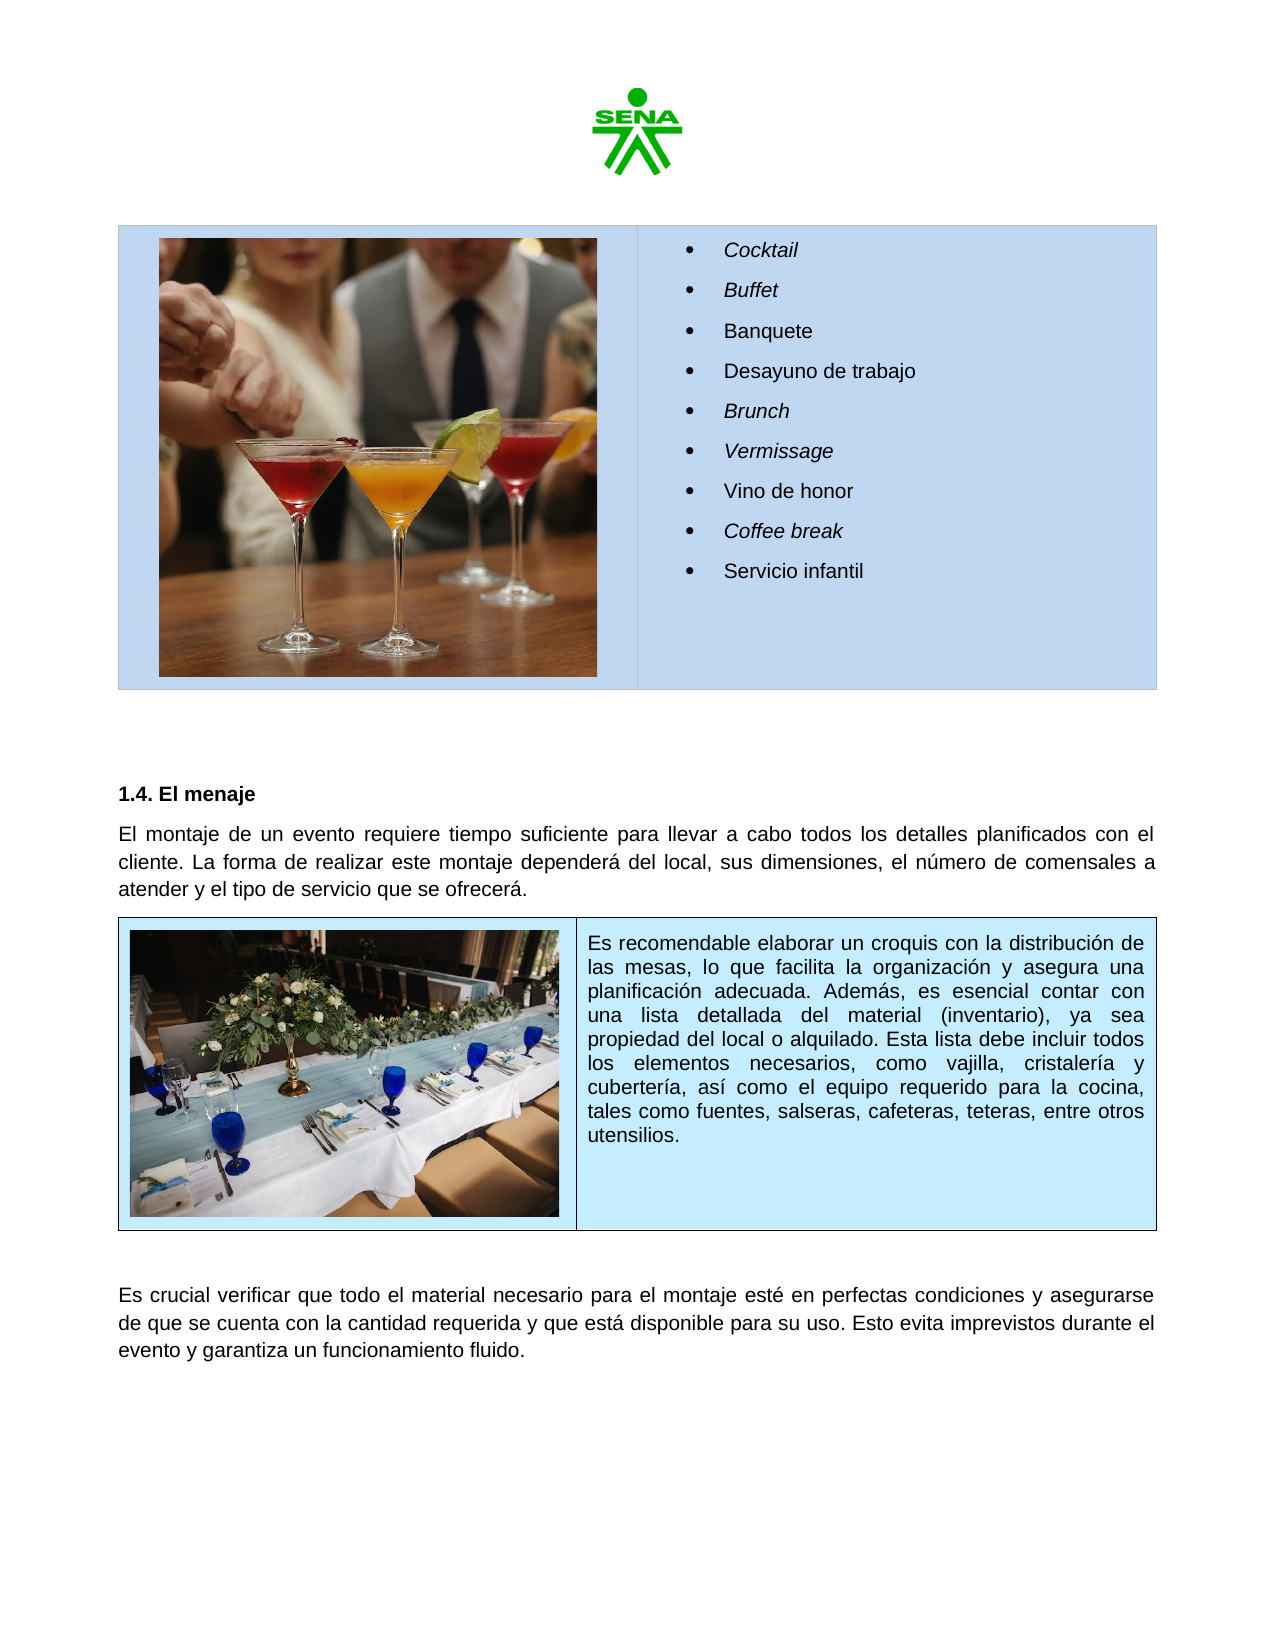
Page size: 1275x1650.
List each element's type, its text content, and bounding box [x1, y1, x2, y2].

picture [129, 930, 560, 1217]
text 1.4. El menaje [118, 782, 1157, 806]
table_header [119, 918, 576, 1229]
picture [592, 87, 683, 176]
table_header Cocktail Buffet Banquete Desayuno de trabajo Brunch Vermissage Vino de honor Coffee break Servicio infantil [638, 226, 1156, 689]
text Es crucial verificar que todo el material necesario para el montaje esté en perfectas condiciones y asegurarse de que se cuenta con la cantidad requerida y que está disponible para su uso. Esto evita imprevistos durante el evento y garantiza un funcionamiento fluido. [118, 1283, 1157, 1362]
table_header [119, 226, 637, 689]
picture [159, 238, 598, 677]
text El montaje de un evento requiere tiempo suficiente para llevar a cabo todos los detalles planificados con el cliente. La forma de realizar este montaje dependerá del local, sus dimensiones, el número de comensales a atender y el tipo de servicio que se ofrecerá. [118, 822, 1157, 901]
table_header Es recomendable elaborar un croquis con la distribución de las mesas, lo que facilita la organización y asegura una planificación adecuada. Además, es esencial contar con una lista detallada del material (inventario), ya sea propiedad del local o alquilado. Esta lista debe incluir todos los elementos necesarios, como vajilla, cristalería y cubertería, así como el equipo requerido para la cocina, tales como fuentes, salseras, cafeteras, teteras, entre otros utensilios. [577, 918, 1156, 1229]
